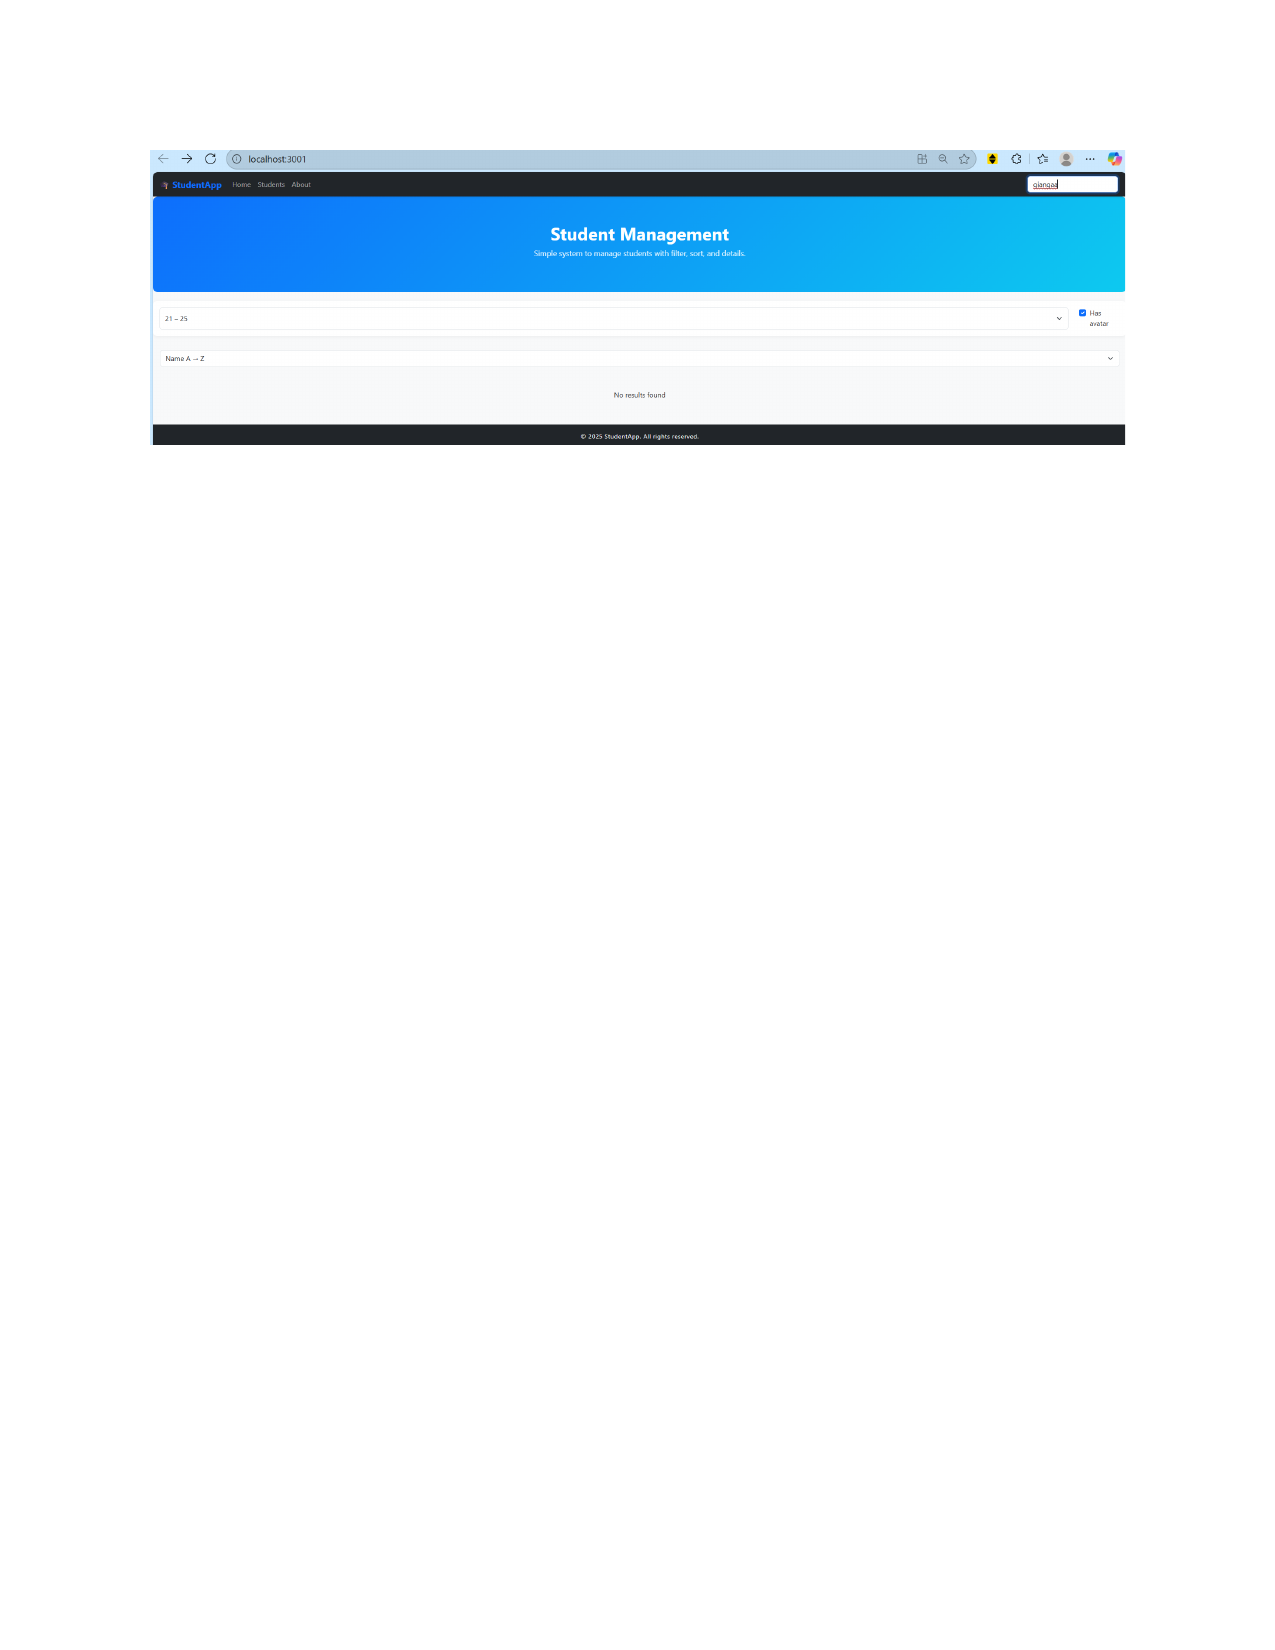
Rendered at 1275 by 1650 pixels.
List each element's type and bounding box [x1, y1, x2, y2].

picture [150, 150, 1125, 445]
